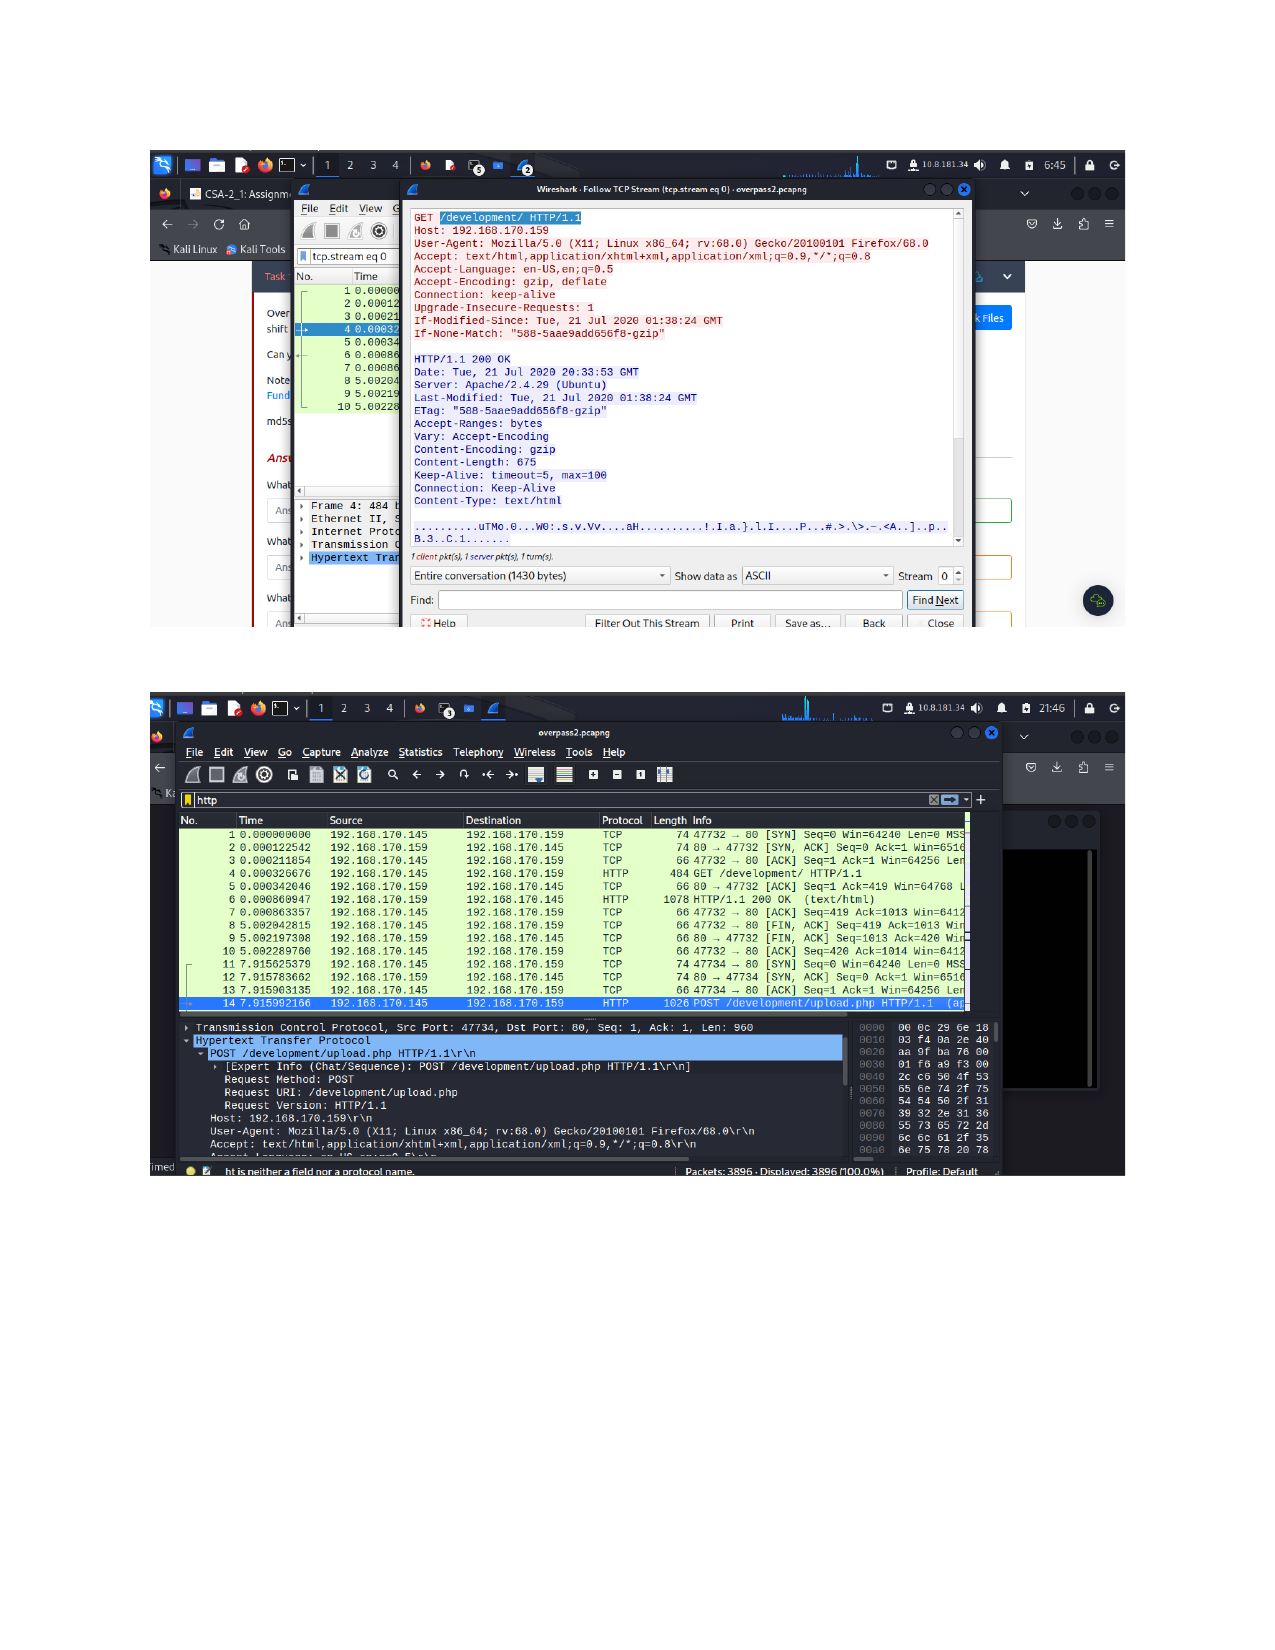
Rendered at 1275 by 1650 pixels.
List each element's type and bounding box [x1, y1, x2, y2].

picture [150, 692, 1125, 1176]
picture [150, 150, 1125, 627]
